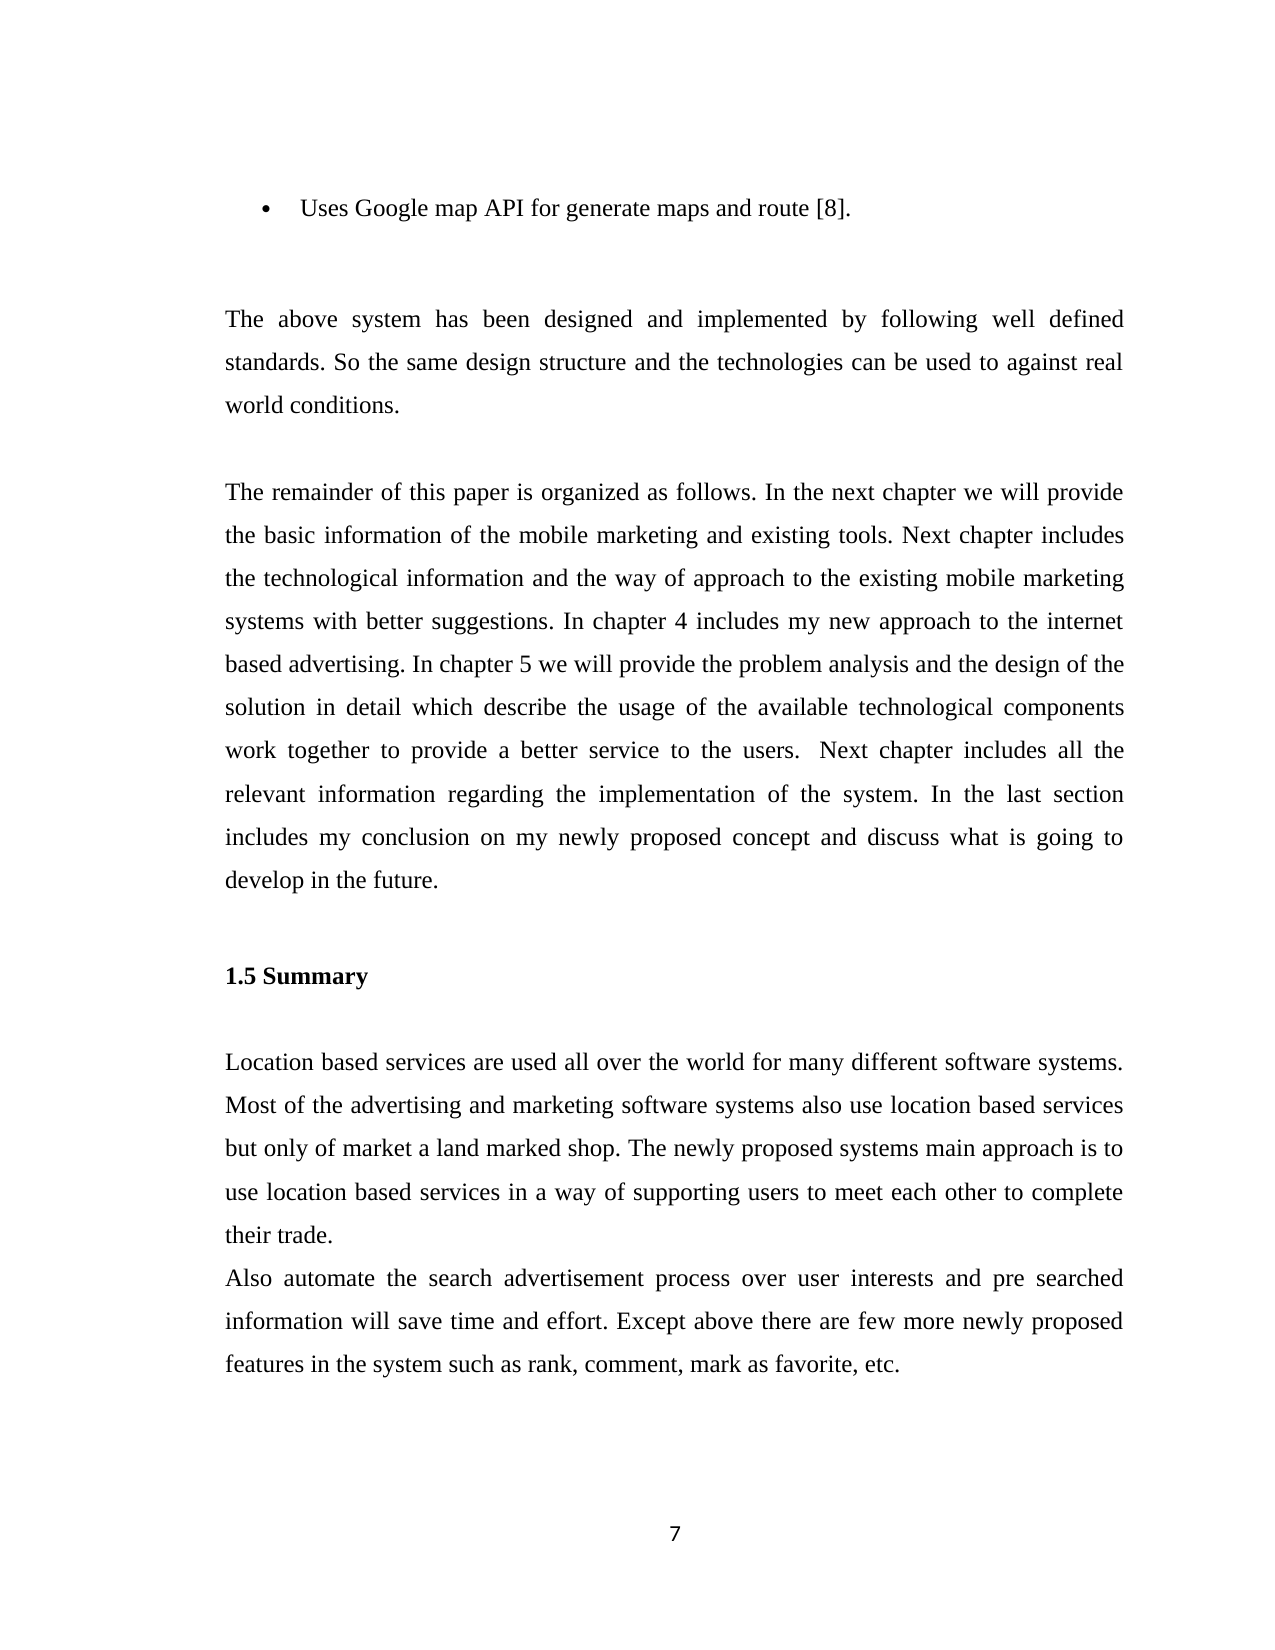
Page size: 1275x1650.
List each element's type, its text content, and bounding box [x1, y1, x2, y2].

subtitle 1.5 Summary [225, 961, 1125, 990]
list Uses Google map API for generate maps and route . [262, 193, 1125, 222]
text Location based services are used all over the world for many different software systems. Most of the advertising and marketing software systems also use location based services but only of market a land marked shop. The newly proposed systems main approach is to use location based services in a way of supporting users to meet each other to complete their trade. [225, 1047, 1125, 1248]
text The above system has been designed and implemented by following well defined standards. So the same design structure and the technologies can be used to against real world conditions. [225, 304, 1125, 419]
text Also automate the search advertisement process over user interests and pre searched information will save time and effort. Except above there are few more newly proposed features in the system such as rank, comment, mark as favorite, etc. [225, 1263, 1125, 1378]
text The remainder of this paper is organized as follows. In the next chapter we will provide the basic information of the mobile marketing and existing tools. Next chapter includes the technological information and the way of approach to the existing mobile marketing systems with better suggestions. In chapter 4 includes my new approach to the internet based advertising. In chapter 5 we will provide the problem analysis and the design of the solution in detail which describe the usage of the available technological components work together to provide a better service to the users. Next chapter includes all the relevant information regarding the implementation of the system. In the last section includes my conclusion on my newly proposed concept and discuss what is going to develop in the future. [225, 477, 1125, 894]
